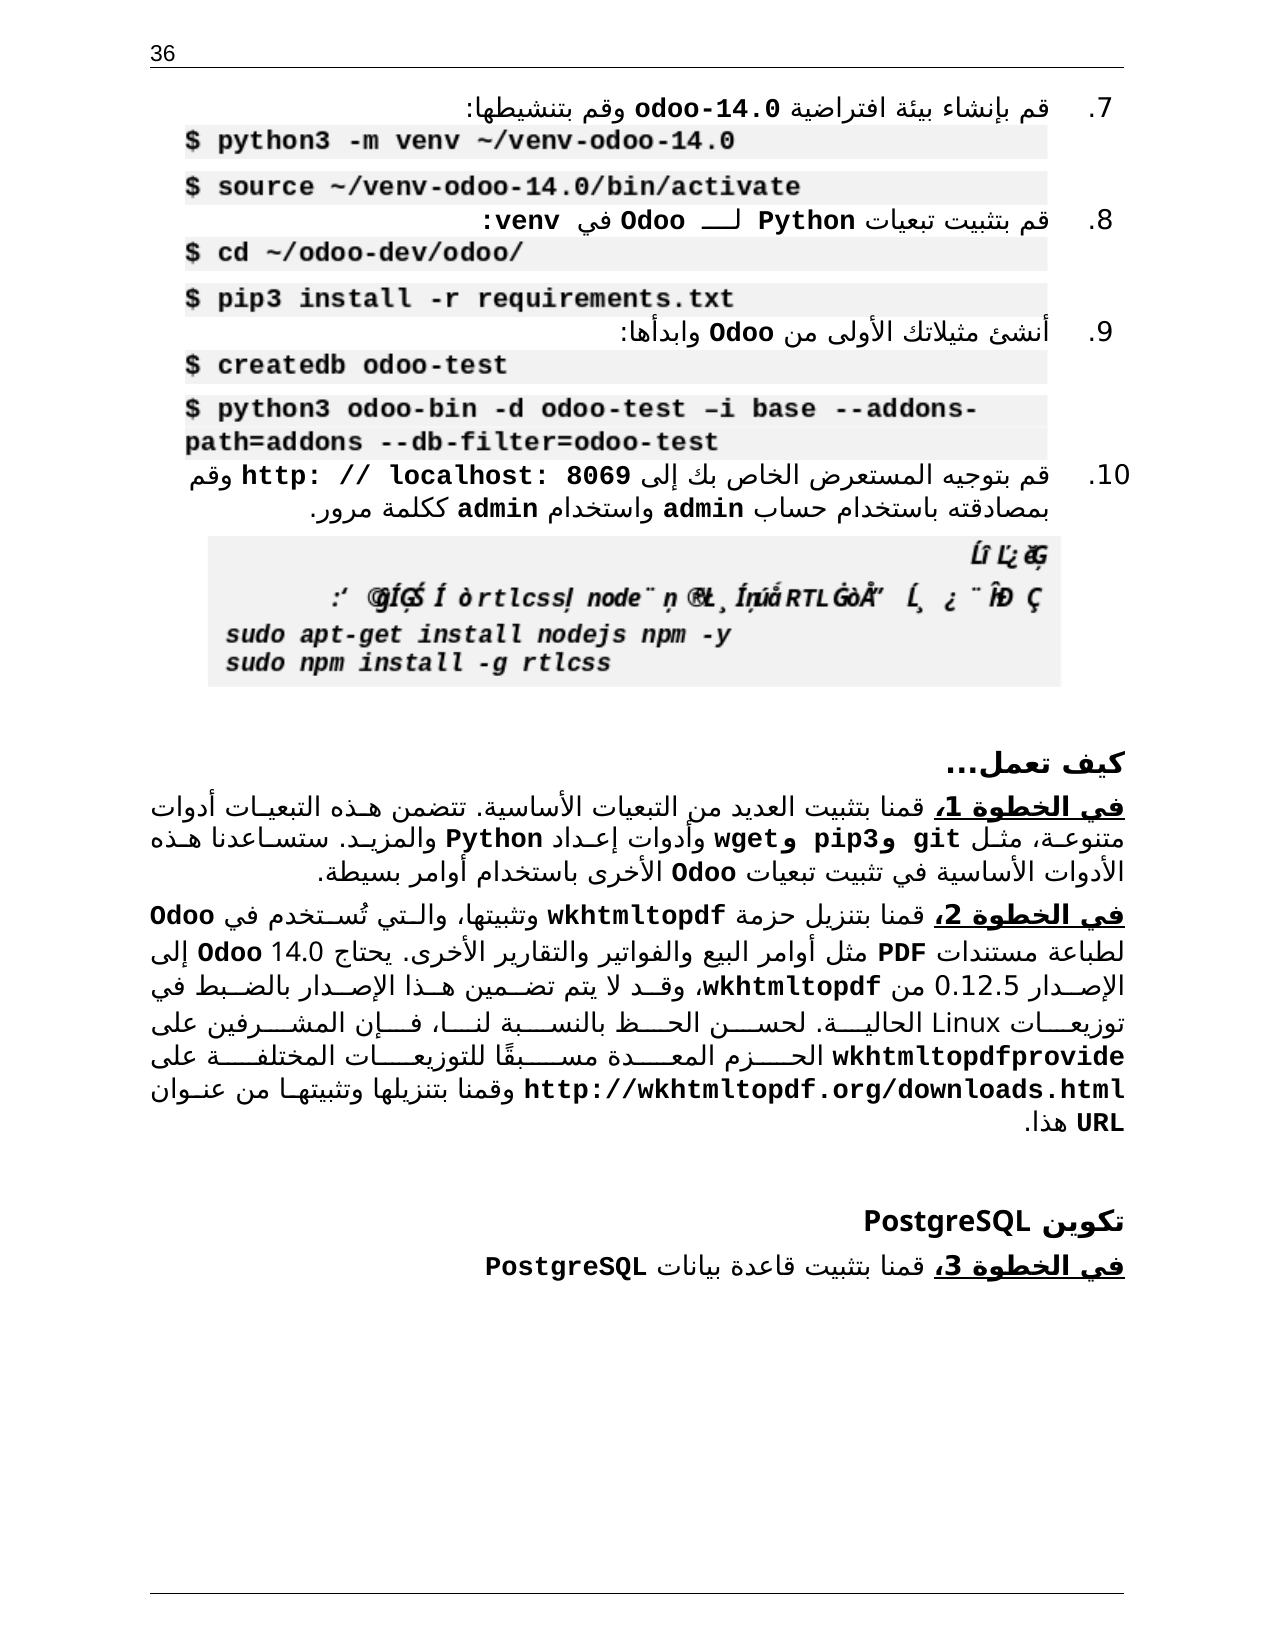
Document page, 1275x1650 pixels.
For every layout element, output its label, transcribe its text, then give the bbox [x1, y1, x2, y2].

list قم بتوجيه المستعرض الخاص بك إلى http: // localhost: 8069 وقم بمصادقته باستخدام حساب admin واستخدام admin ككلمة مرور. [150, 459, 1087, 526]
list قم بإنشاء بيئة افتراضية odoo-14.0 وقم بتنشيطها: [150, 92, 1087, 126]
list أنشئ مثيلاتك الأولى من Odoo وابدأها: [150, 317, 1087, 350]
text في الخطوة 1، قمنا بتثبيت العديد من التبعيات الأساسية. تتضمن هذه التبعيات أدوات متنوعة، مثل git وpip3 وwget وأدوات إعداد Python والمزيد. ستساعدنا هذه الأدوات الأساسية في تثبيت تبعيات Odoo الأخرى باستخدام أوامر بسيطة. [150, 791, 1125, 889]
text تكوين PostgreSQL [150, 1200, 1125, 1240]
list قم بتثبيت تبعيات Python لــــ Odoo في venv: [150, 204, 1087, 238]
text كيف تعمل... [150, 747, 1125, 781]
text في الخطوة 2، قمنا بتنزيل حزمة wkhtmltopdf وتثبيتها، والتي تُستخدم في Odoo لطباعة مستندات PDF مثل أوامر البيع والفواتير والتقارير الأخرى. يحتاج Odoo 14.0 إلى الإصدار 0.12.5 من wkhtmltopdf، وقد لا يتم تضمين هذا الإصدار بالضبط في توزيعات Linux الحالية. لحسن الحظ بالنسبة لنا، فإن المشرفين على wkhtmltopdfprovide الحزم المعدة مسبقًا للتوزيعات المختلفة على http://wkhtmltopdf.org/downloads.html وقمنا بتنزيلها وتثبيتها من عنوان URL هذا. [150, 899, 1125, 1140]
text في الخطوة 3، قمنا بتثبيت قاعدة بيانات PostgreSQL [150, 1250, 1125, 1283]
